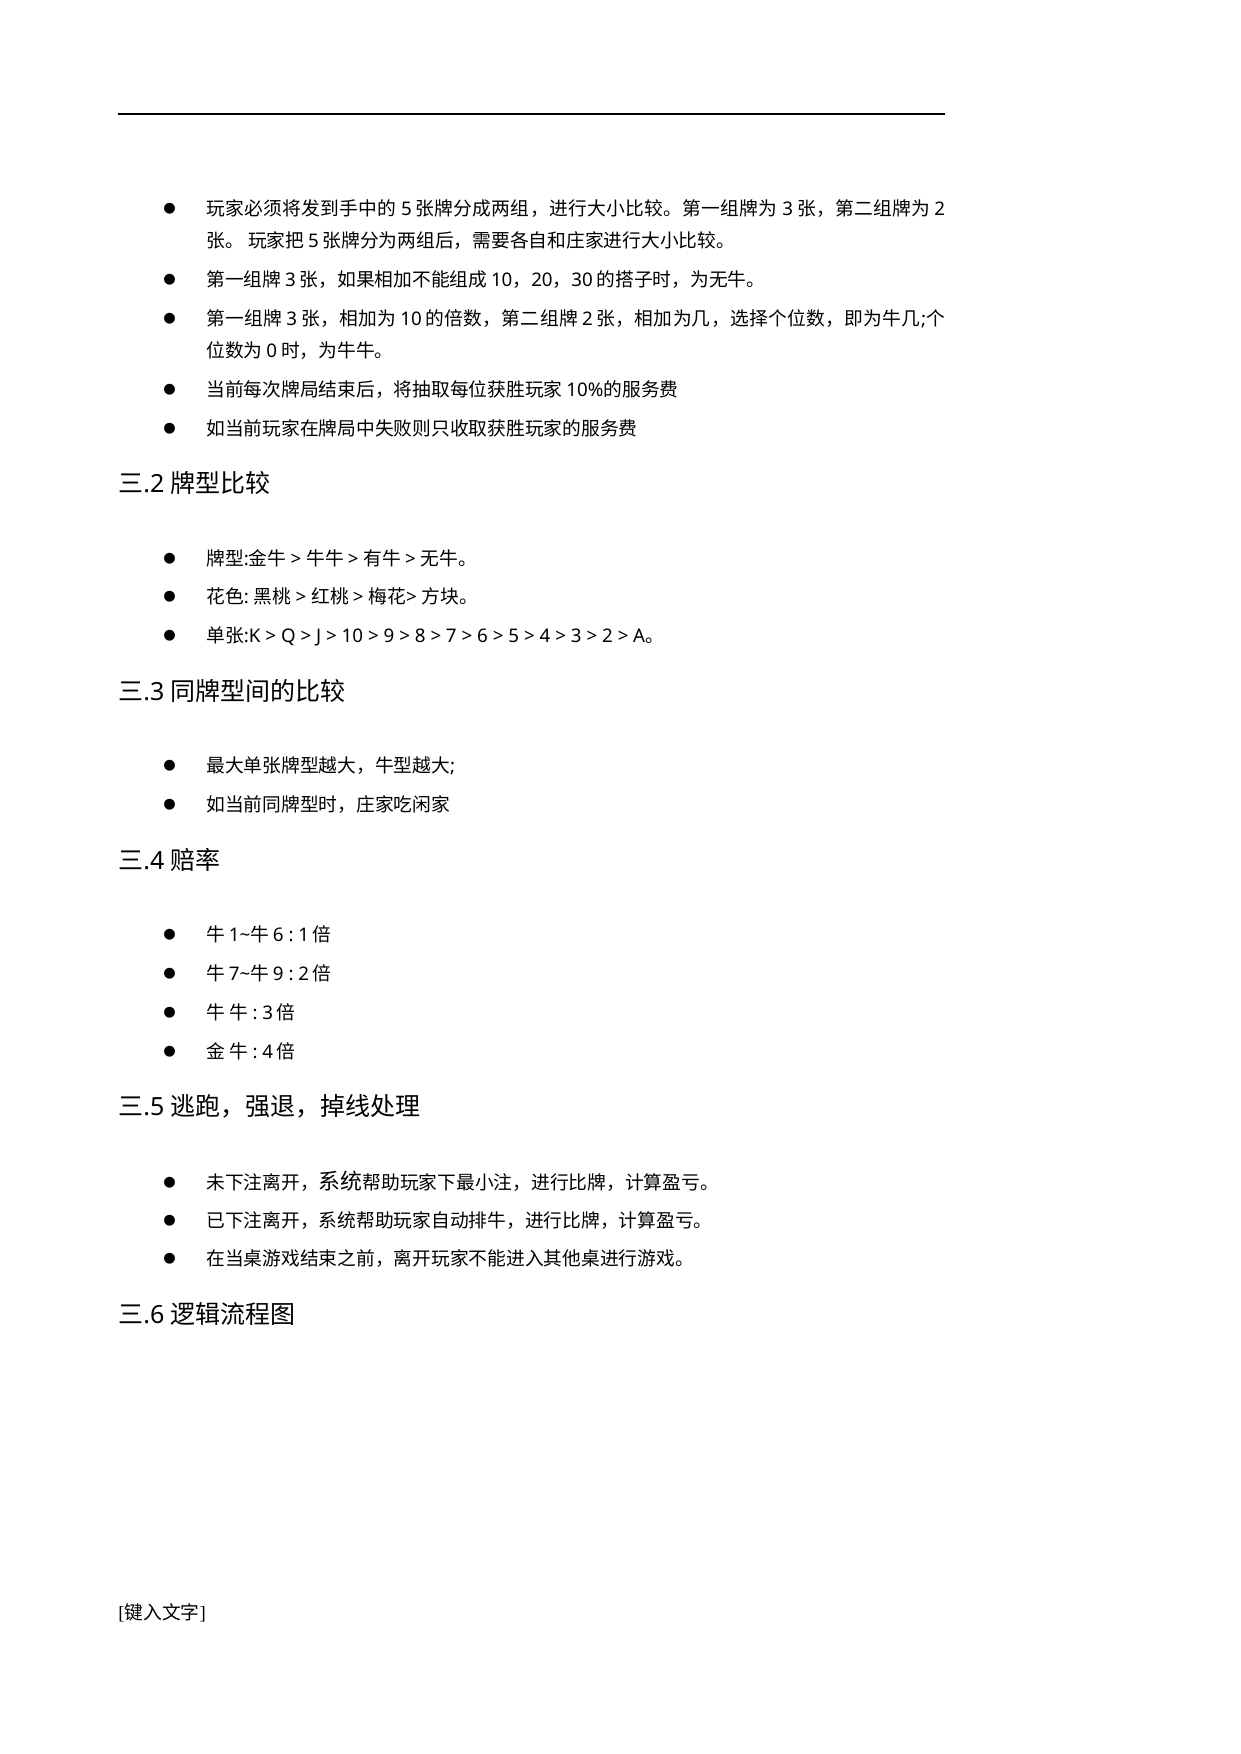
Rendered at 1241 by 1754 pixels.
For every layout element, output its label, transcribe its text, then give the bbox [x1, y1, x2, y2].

subtitle 逃跑，强退，掉线处理 [118, 1072, 945, 1137]
list 第一组牌3张，相加为10的倍数，第二组牌2张，相加为几，选择个位数，即为牛几;个位数为0时，为牛牛。 [162, 301, 945, 366]
list 最大单张牌型越大，牛型越大; [162, 748, 945, 781]
subtitle 赔率 [118, 826, 945, 891]
list 未下注离开，系统帮助玩家下最小注，进行比牌，计算盈亏。 [162, 1164, 945, 1196]
list 玩家必须将发到手中的5张牌分成两组，进行大小比较。第一组牌为3张，第二组牌为2张。 玩家把5张牌分为两组后，需要各自和庄家进行大小比较。 [162, 191, 945, 256]
list 如当前玩家在牌局中失败则只收取获胜玩家的服务费 [162, 411, 945, 443]
list 牌型:金牛 > 牛牛 > 有牛 > 无牛。 [162, 541, 945, 573]
list 当前每次牌局结束后，将抽取每位获胜玩家10%的服务费 [162, 372, 945, 404]
subtitle 牌型比较 [118, 449, 945, 514]
list 如当前同牌型时，庄家吃闲家 [162, 787, 945, 820]
list 单张:K > Q > J > 10 > 9 > 8 > 7 > 6 > 5 > 4 > 3 > 2 > A。 [162, 618, 945, 651]
list 牛7~牛9 : 2倍 [162, 956, 945, 989]
list 花色: 黑桃 > 红桃 > 梅花> 方块。 [162, 579, 945, 612]
list 第一组牌3张，如果相加不能组成10，20，30的搭子时，为无牛。 [162, 262, 945, 294]
list 牛 牛 : 3倍 [162, 995, 945, 1027]
subtitle 逻辑流程图 [118, 1280, 945, 1345]
list 牛1~牛6 : 1倍 [162, 917, 945, 950]
list 已下注离开，系统帮助玩家自动排牛，进行比牌，计算盈亏。 [162, 1203, 945, 1235]
subtitle 同牌型间的比较 [118, 657, 945, 722]
list 金 牛 : 4倍 [162, 1034, 945, 1066]
list 在当桌游戏结束之前，离开玩家不能进入其他桌进行游戏。 [162, 1241, 945, 1274]
